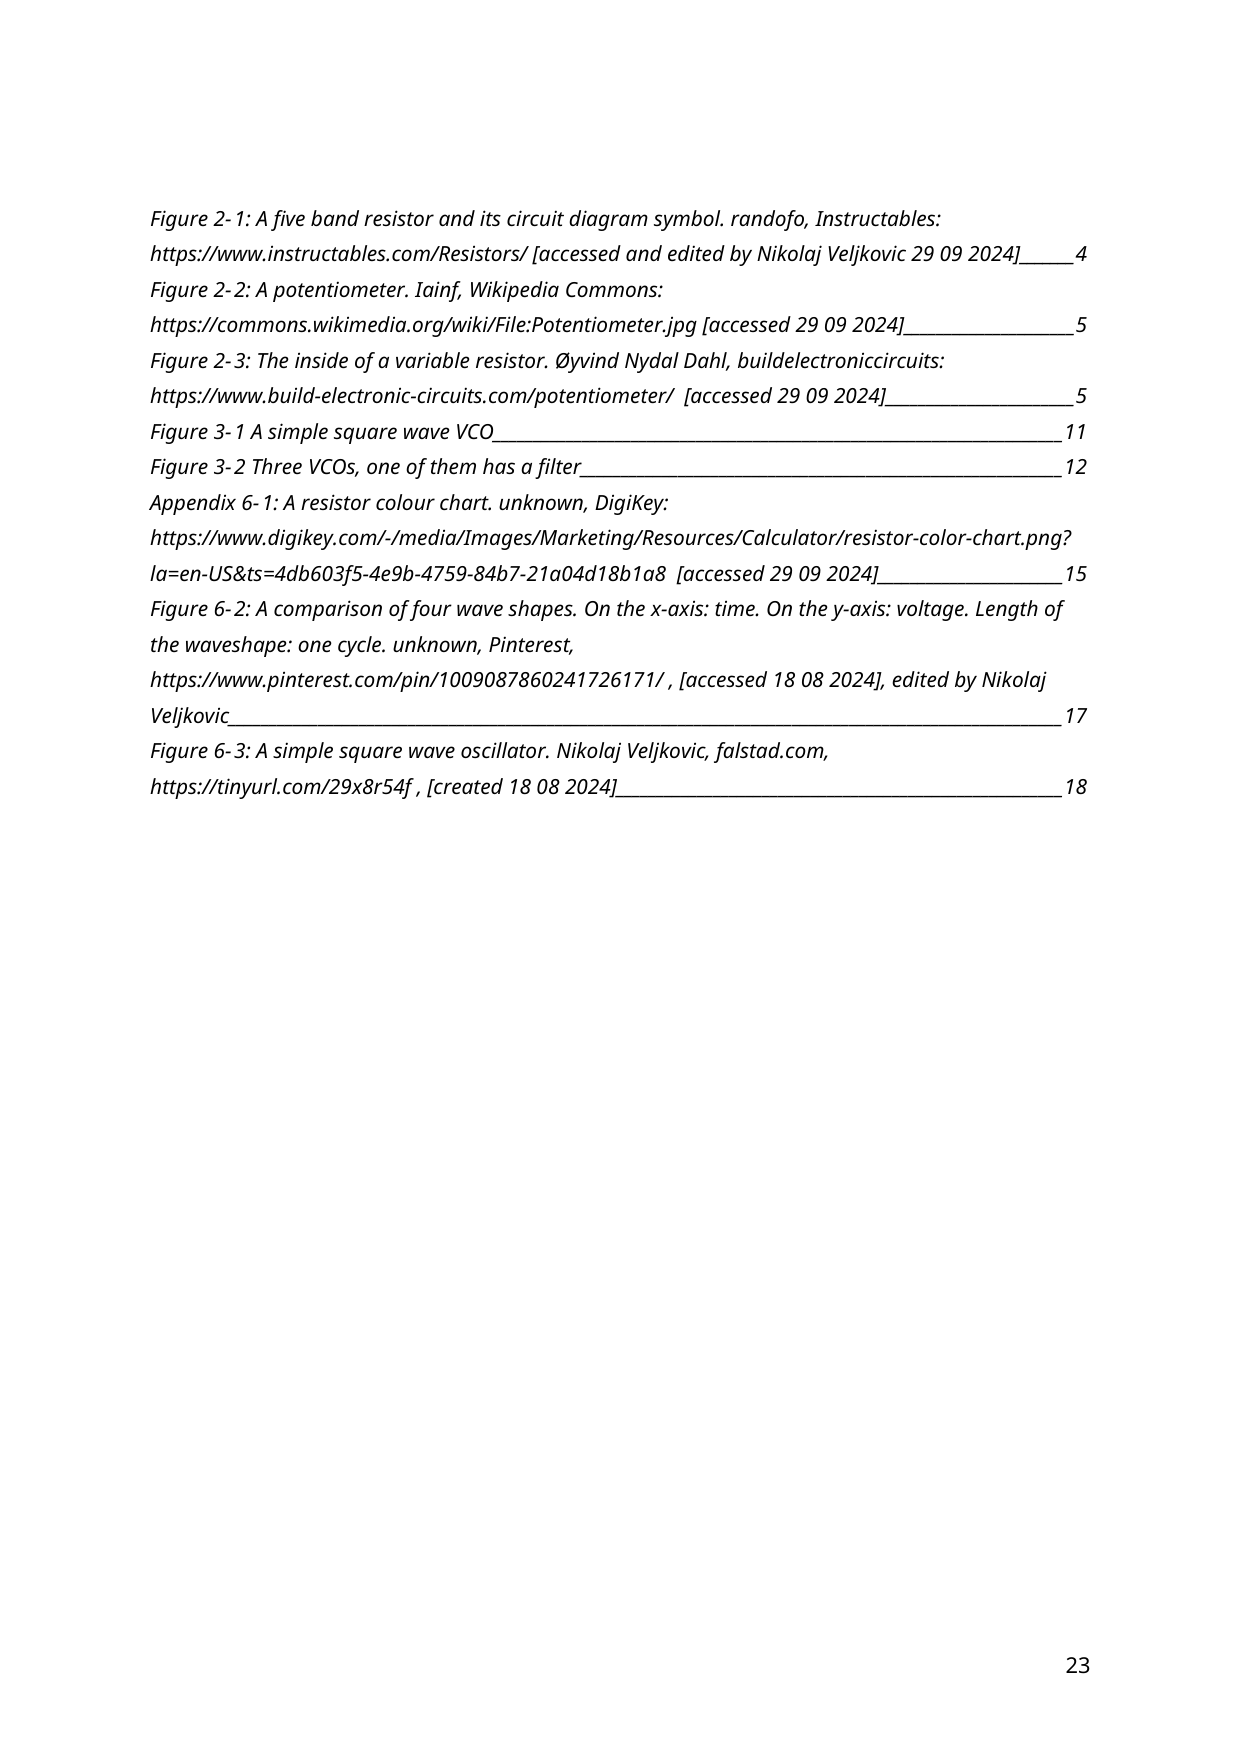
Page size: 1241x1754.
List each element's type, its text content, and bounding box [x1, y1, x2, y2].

text Figure 2-3: The inside of a variable resistor. Øyvind Nydal Dahl, buildelectroniccircuits: https://www.build-electronic-circuits.com/potentiometer/ [accessed 29 09 2024] 5 [150, 346, 1090, 410]
text Figure 2-1: A five band resistor and its circuit diagram symbol. randofo, Instructables: https://www.instructables.com/Resistors/ [accessed and edited by Nikolaj Veljkovic 29 09 2024] 4 [150, 204, 1090, 268]
text Figure 2-2: A potentiometer. Iainf, Wikipedia Commons: https://commons.wikimedia.org/wiki/File:Potentiometer.jpg [accessed 29 09 2024] 5 [150, 275, 1090, 339]
text Figure 3-1 A simple square wave VCO 11 [150, 417, 1090, 445]
text Appendix 6-1: A resistor colour chart. unknown, DigiKey: https://www.digikey.com/-/media/Images/Marketing/Resources/Calculator/resistor-color-chart.png?la=en-US&ts=4db603f5-4e9b-4759-84b7-21a04d18b1a8 [accessed 29 09 2024] 15 [150, 488, 1090, 587]
text Figure 6-2: A comparison of four wave shapes. On the x-axis: time. On the y-axis: voltage. Length of the waveshape: one cycle. unknown, Pinterest, https://www.pinterest.com/pin/1009087860241726171/ , [accessed 18 08 2024], edited by Nikolaj Veljkovic 17 [150, 594, 1090, 729]
text Figure 3-2 Three VCOs, one of them has a filter 12 [150, 452, 1090, 481]
text Figure 6-3: A simple square wave oscillator. Nikolaj Veljkovic, falstad.com, https://tinyurl.com/29x8r54f , [created 18 08 2024] 18 [150, 737, 1090, 801]
